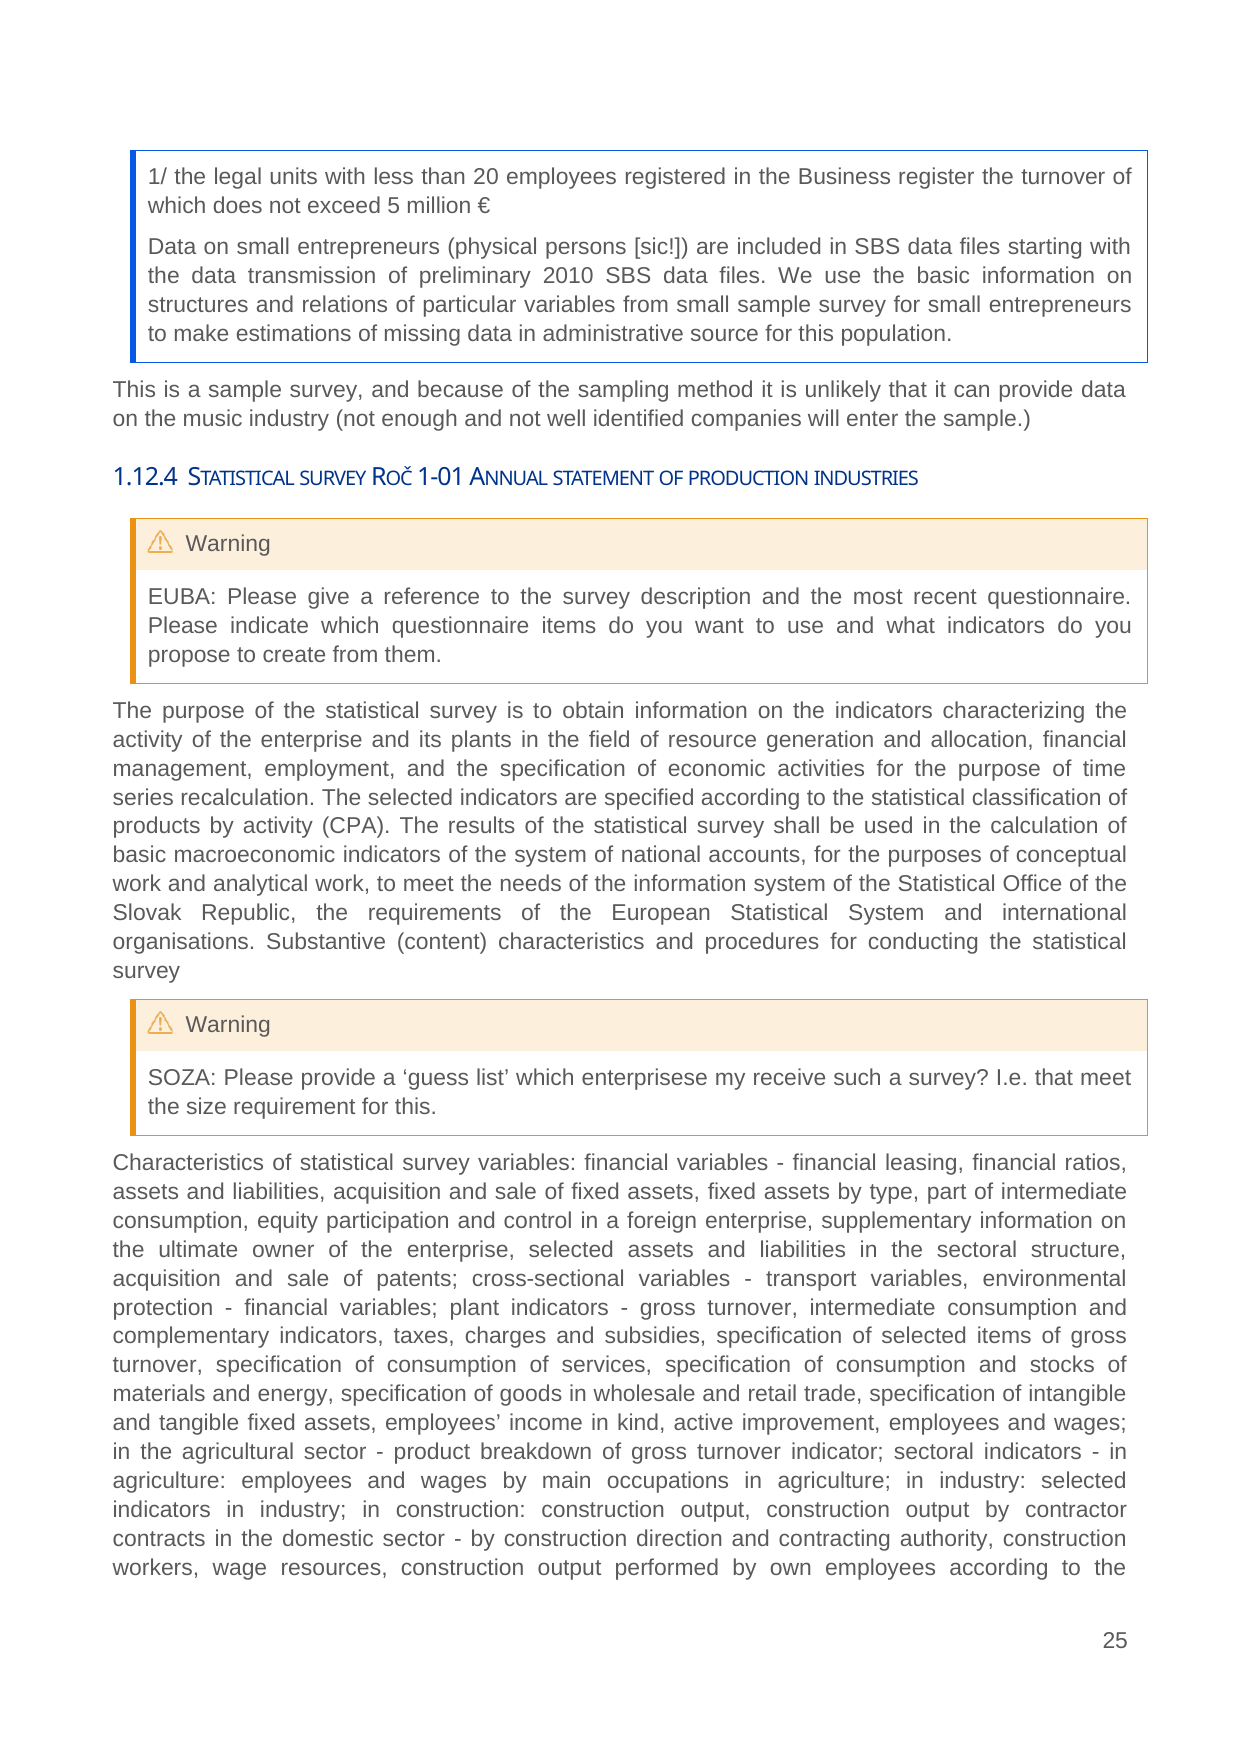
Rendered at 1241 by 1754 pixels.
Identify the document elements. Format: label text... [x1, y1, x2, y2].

table_cell 1/ the legal units with less than 20 employees registered in the Business register the turnover of which does not exceed 5 million € Data on small entrepreneurs (physical persons [sic!]) are included in SBS data files starting with the data transmission of preliminary 2010 SBS data files. We use the basic information on structures and relations of particular variables from small sample survey for small entrepreneurs to make estimations of missing data in administrative source for this population. [136, 151, 1147, 362]
text The purpose of the statistical survey is to obtain information on the indicators characterizing the activity of the enterprise and its plants in the field of resource generation and allocation, financial management, employment, and the specification of economic activities for the purpose of time series recalculation. The selected indicators are specified according to the statistical classification of products by activity (CPA). The results of the statistical survey shall be used in the calculation of basic macroeconomic indicators of the system of national accounts, for the purposes of conceptual work and analytical work, to meet the needs of the information system of the Statistical Office of the Slovak Republic, the requirements of the European Statistical System and international organisations. Substantive (content) characteristics and procedures for conducting the statistical survey [112, 697, 1128, 983]
table_cell EUBA: Please give a reference to the survey description and the most recent questionnaire. Please indicate which questionnaire items do you want to use and what indicators do you propose to create from them. [136, 570, 1147, 683]
table_header Warning [136, 519, 1147, 570]
table_cell SOZA: Please provide a ‘guess list’ which enterprisese my receive such a survey? I.e. that meet the size requirement for this. [136, 1051, 1147, 1135]
text This is a sample survey, and because of the sampling method it is unlikely that it can provide data on the music industry (not enough and not well identified companies will enter the sample.) [112, 376, 1128, 431]
subtitle Statistical survey Roč 1-01 Annual statement of production industries [112, 458, 1128, 493]
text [112, 1149, 1128, 1580]
table_header Warning [136, 1000, 1147, 1051]
picture [147, 528, 173, 554]
picture [147, 1009, 173, 1035]
